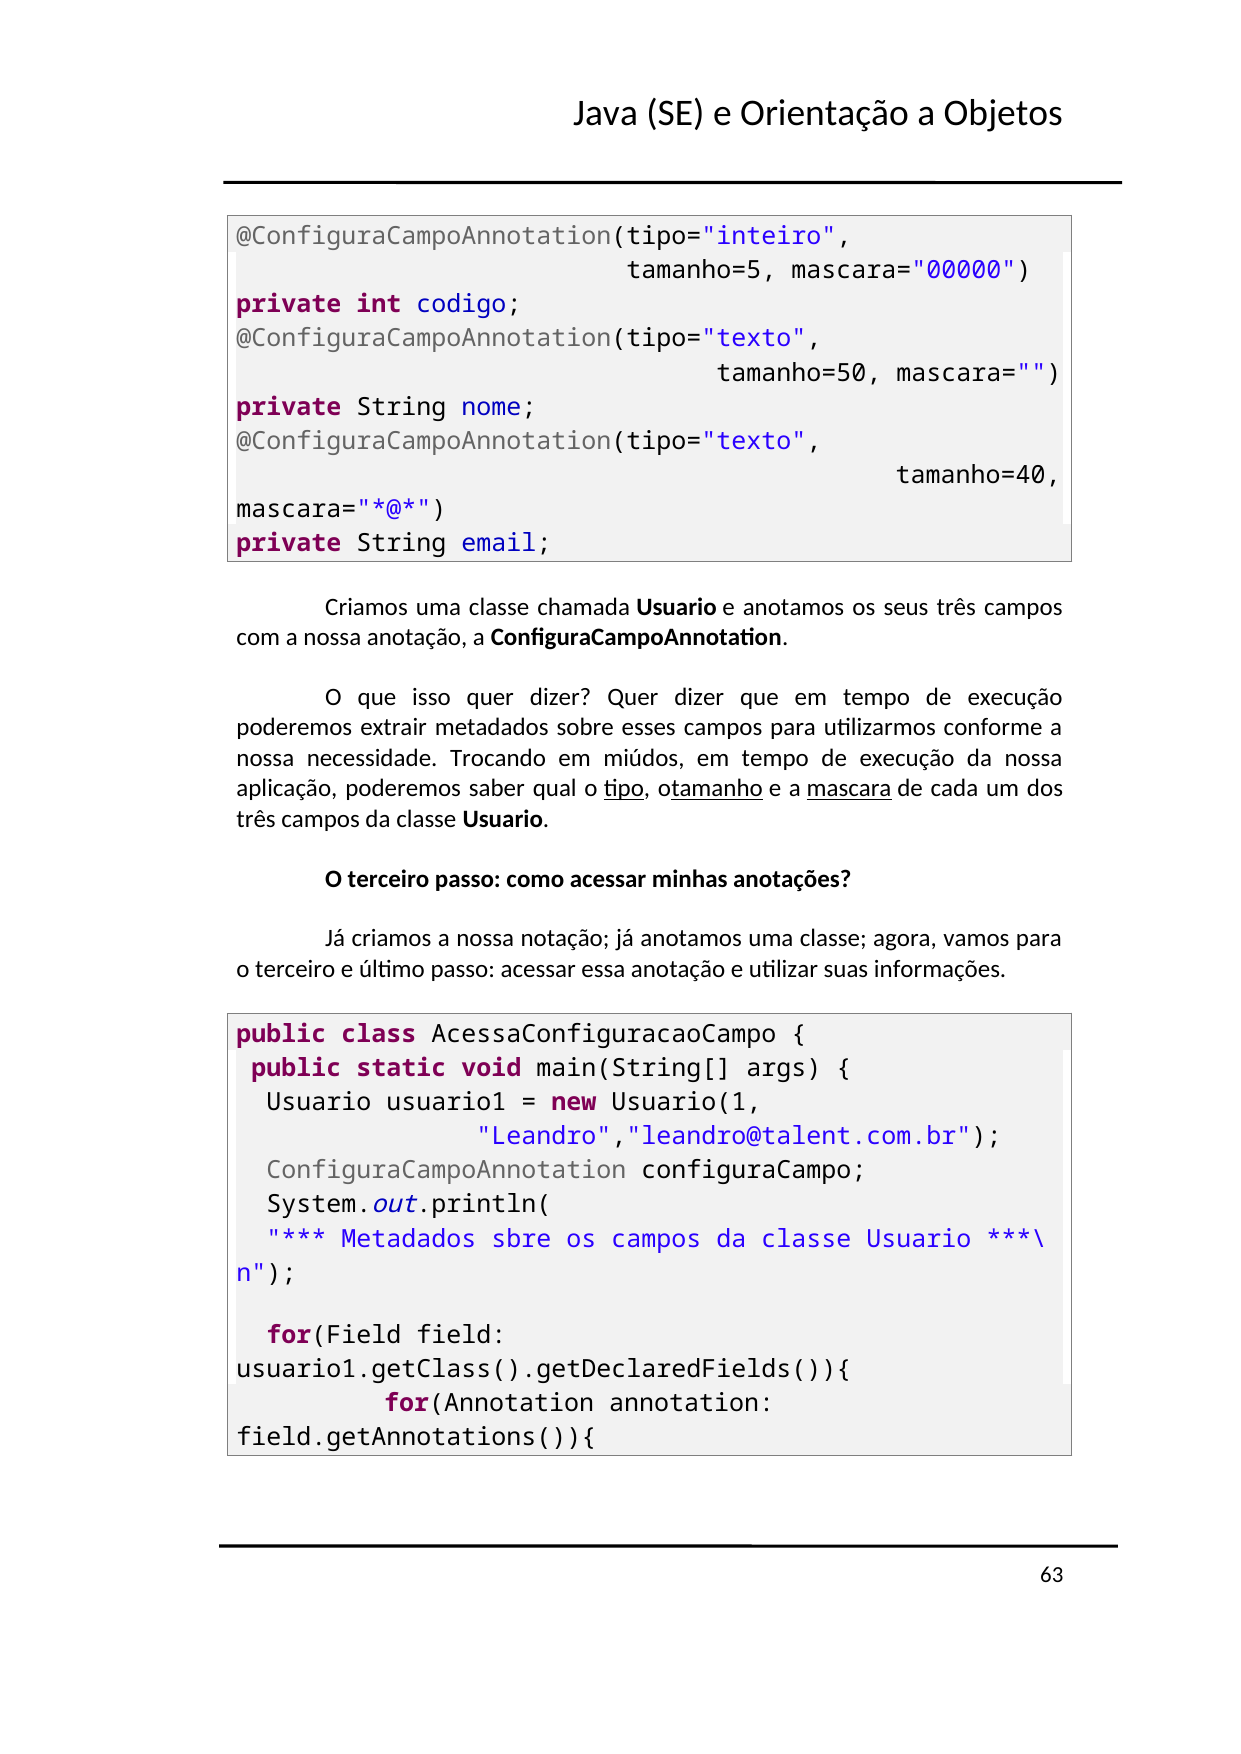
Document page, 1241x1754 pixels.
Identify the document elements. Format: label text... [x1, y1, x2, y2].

text "*** Metadados sbre os campos da classe Usuario ***\n"); [236, 1220, 1063, 1288]
text @ConfiguraCampoAnnotation(tipo="texto", [236, 320, 1063, 354]
text public static void main(String[] args) { [236, 1050, 1063, 1084]
text Usuario usuario1 = new Usuario(1, [236, 1084, 1063, 1118]
text @ConfiguraCampoAnnotation(tipo="texto", [236, 422, 1063, 456]
text Criamos uma classe chamada Usuario e anotamos os seus três campos com a nossa anotação, a ConfiguraCampoAnnotation. [236, 591, 1063, 652]
text tamanho=40, mascara="*@*") [236, 456, 1063, 521]
text public class AcessaConfiguracaoCampo { [228, 1014, 1071, 1050]
text Já criamos a nossa notação; já anotamos uma classe; agora, vamos para o terceiro e último passo: acessar essa anotação e utilizar suas informações. [236, 922, 1063, 983]
text @ConfiguraCampoAnnotation(tipo="inteiro", [228, 216, 1071, 252]
text for(Annotation annotation: field.getAnnotations()){ [228, 1381, 1071, 1455]
text tamanho=50, mascara="") [236, 354, 1063, 388]
text for(Field field: usuario1.getClass().getDeclaredFields()){ [236, 1316, 1063, 1381]
text "Leandro","leandro@talent.com.br"); [236, 1118, 1063, 1152]
text ConfiguraCampoAnnotation configuraCampo; [236, 1152, 1063, 1186]
text private String email; [228, 521, 1071, 561]
text O que isso quer dizer? Quer dizer que em tempo de execução poderemos extrair metadados sobre esses campos para utilizarmos conforme a nossa necessidade. Trocando em miúdos, em tempo de execução da nossa aplicação, poderemos saber qual o tipo, otamanho e a mascara de cada um dos três campos da classe Usuario. [236, 681, 1063, 834]
text private int codigo; [236, 286, 1063, 320]
text System.out.println( [236, 1186, 1063, 1220]
text tamanho=5, mascara="00000") [236, 252, 1063, 286]
text O terceiro passo: como acessar minhas anotações? [236, 863, 1063, 893]
text private String nome; [236, 388, 1063, 422]
